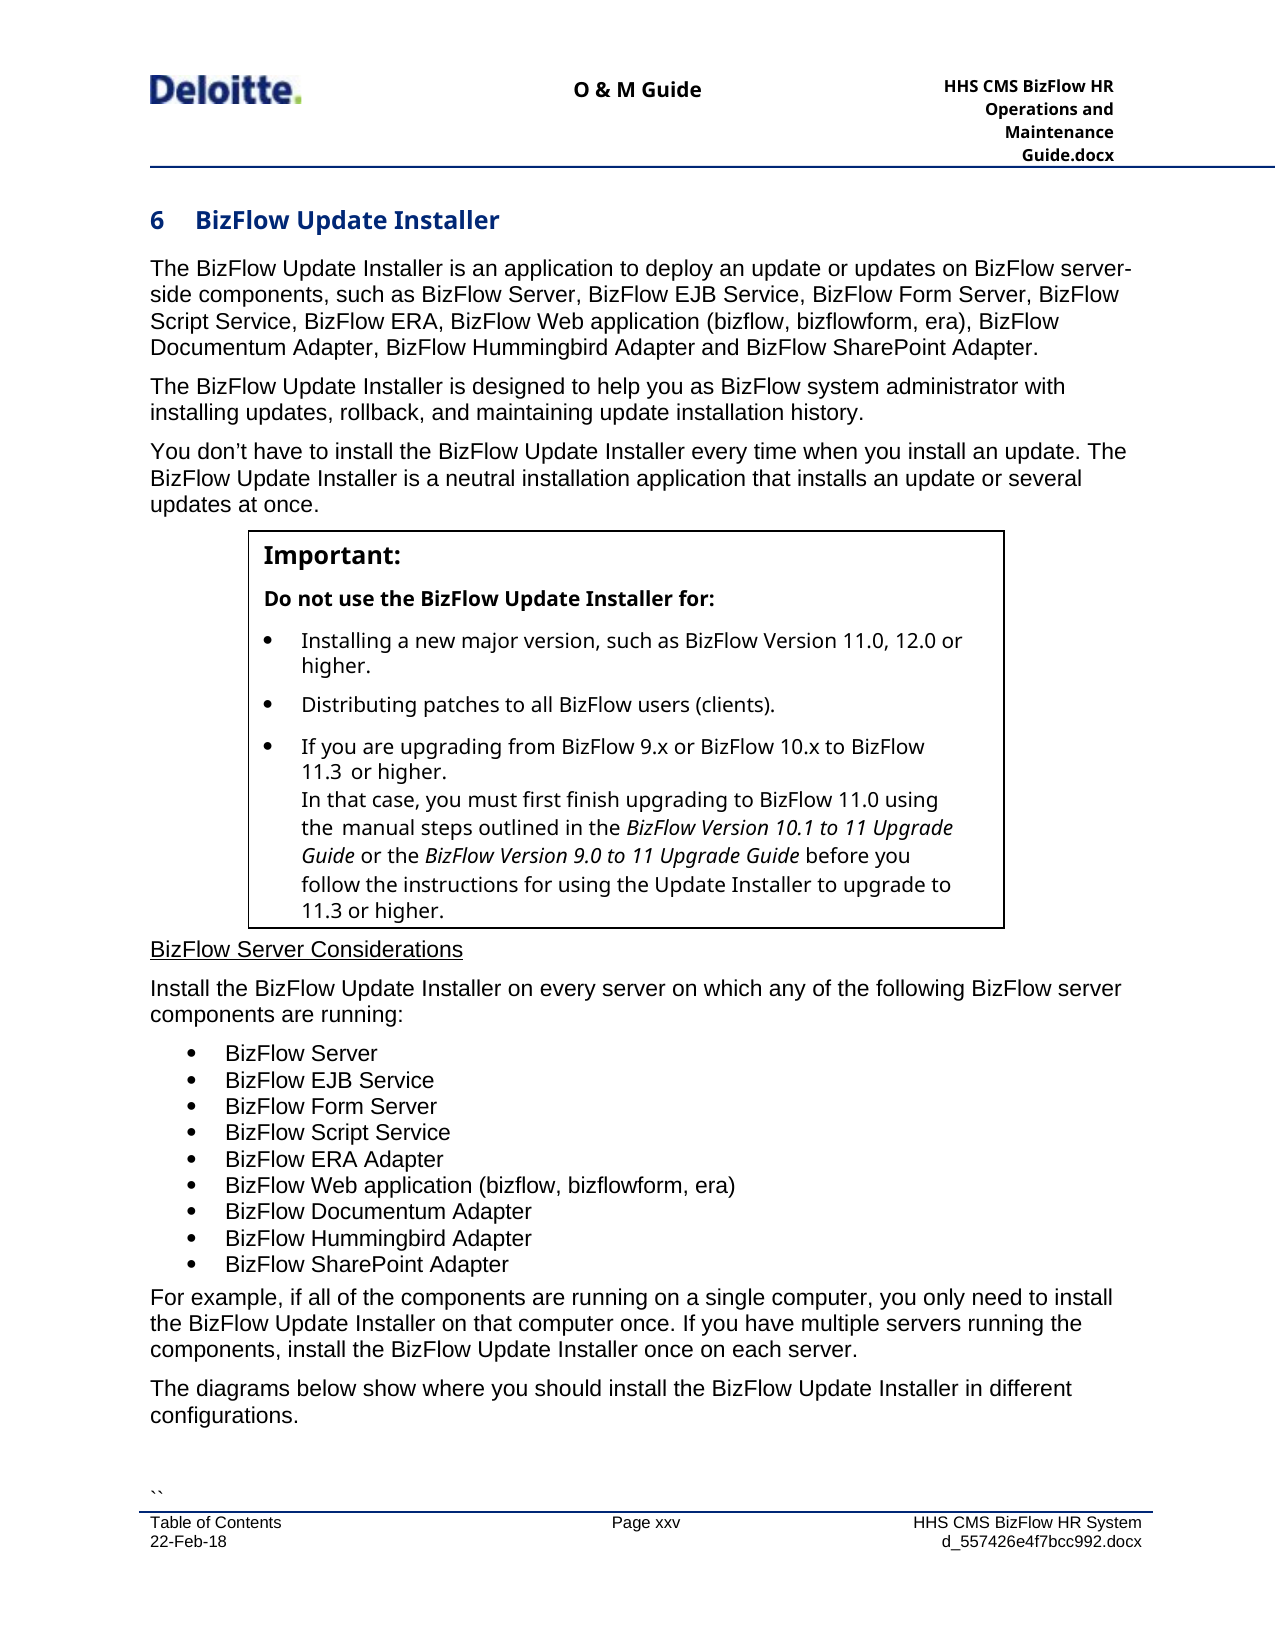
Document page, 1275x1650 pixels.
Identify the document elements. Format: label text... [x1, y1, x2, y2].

list BizFlow SharePoint Adapter [187, 1251, 1134, 1277]
list BizFlow Documentum Adapter [187, 1198, 1134, 1225]
list BizFlow Hummingbird Adapter [187, 1225, 1134, 1251]
picture [150, 75, 302, 104]
text BizFlow Server Considerations [150, 936, 1134, 962]
list BizFlow Web application (bizflow, bizflowform, era) [187, 1172, 1134, 1198]
subtitle BizFlow Update Installer [150, 202, 1134, 236]
list BizFlow Server [187, 1040, 1134, 1067]
text The BizFlow Update Installer is an application to deploy an update or updates on BizFlow server-side components, such as BizFlow Server, BizFlow EJB Service, BizFlow Form Server, BizFlow Script Service, BizFlow ERA, BizFlow Web application (bizflow, bizflowform, era), BizFlow Documentum Adapter, BizFlow Hummingbird Adapter and BizFlow SharePoint Adapter. [150, 255, 1134, 361]
list BizFlow Script Service [187, 1119, 1134, 1146]
list BizFlow ERA Adapter [187, 1146, 1134, 1172]
text The BizFlow Update Installer is designed to help you as BizFlow system administrator with installing updates, rollback, and maintaining update installation history. [150, 373, 1134, 426]
text For example, if all of the components are running on a single computer, you only need to install the BizFlow Update Installer on that computer once. If you have multiple servers running the components, install the BizFlow Update Installer once on each server. [150, 1284, 1134, 1363]
text Install the BizFlow Update Installer on every server on which any of the following BizFlow server components are running: [150, 975, 1134, 1028]
list BizFlow Form Server [187, 1093, 1134, 1119]
list BizFlow EJB Service [187, 1067, 1134, 1093]
text You don’t have to install the BizFlow Update Installer every time when you install an update. The BizFlow Update Installer is a neutral installation application that installs an update or several updates at once. [150, 438, 1134, 517]
text The diagrams below show where you should install the BizFlow Update Installer in different configurations. [150, 1375, 1134, 1428]
